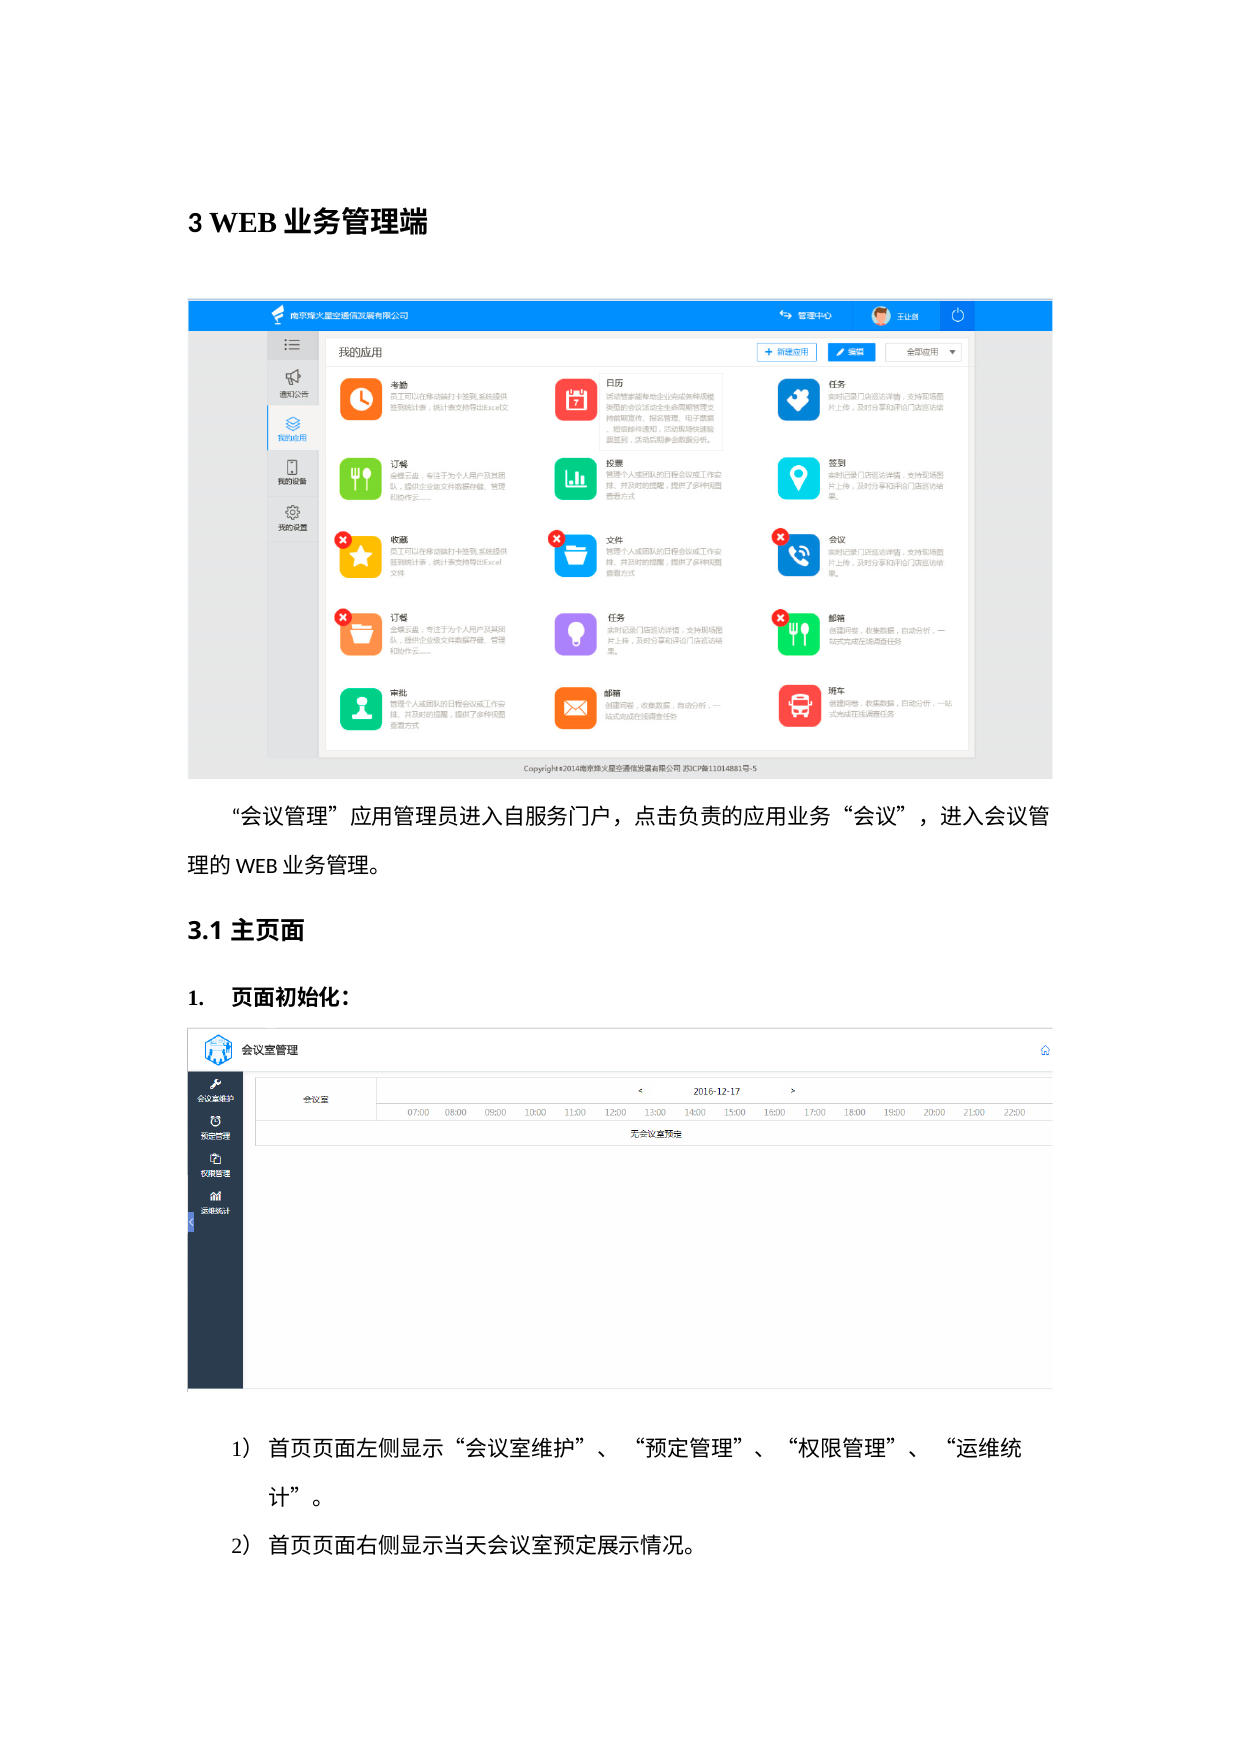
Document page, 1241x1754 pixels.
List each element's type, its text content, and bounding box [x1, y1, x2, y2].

subtitle WEB业务管理端 [187, 187, 1053, 252]
list 页面初始化： [187, 979, 1053, 1012]
picture [187, 298, 1053, 779]
text “会议管理”应用管理员进入自服务门户，点击负责的应用业务“会议”，进入会议管理的WEB业务管理。 [187, 799, 1053, 880]
text 3.1 主页面 [187, 896, 1053, 961]
picture [187, 1027, 1053, 1392]
list 首页页面左侧显示“会议室维护”、 “预定管理”、“权限管理”、 “运维统计”。 [231, 1431, 1053, 1512]
list 首页页面右侧显示当天会议室预定展示情况。 [231, 1528, 1053, 1560]
